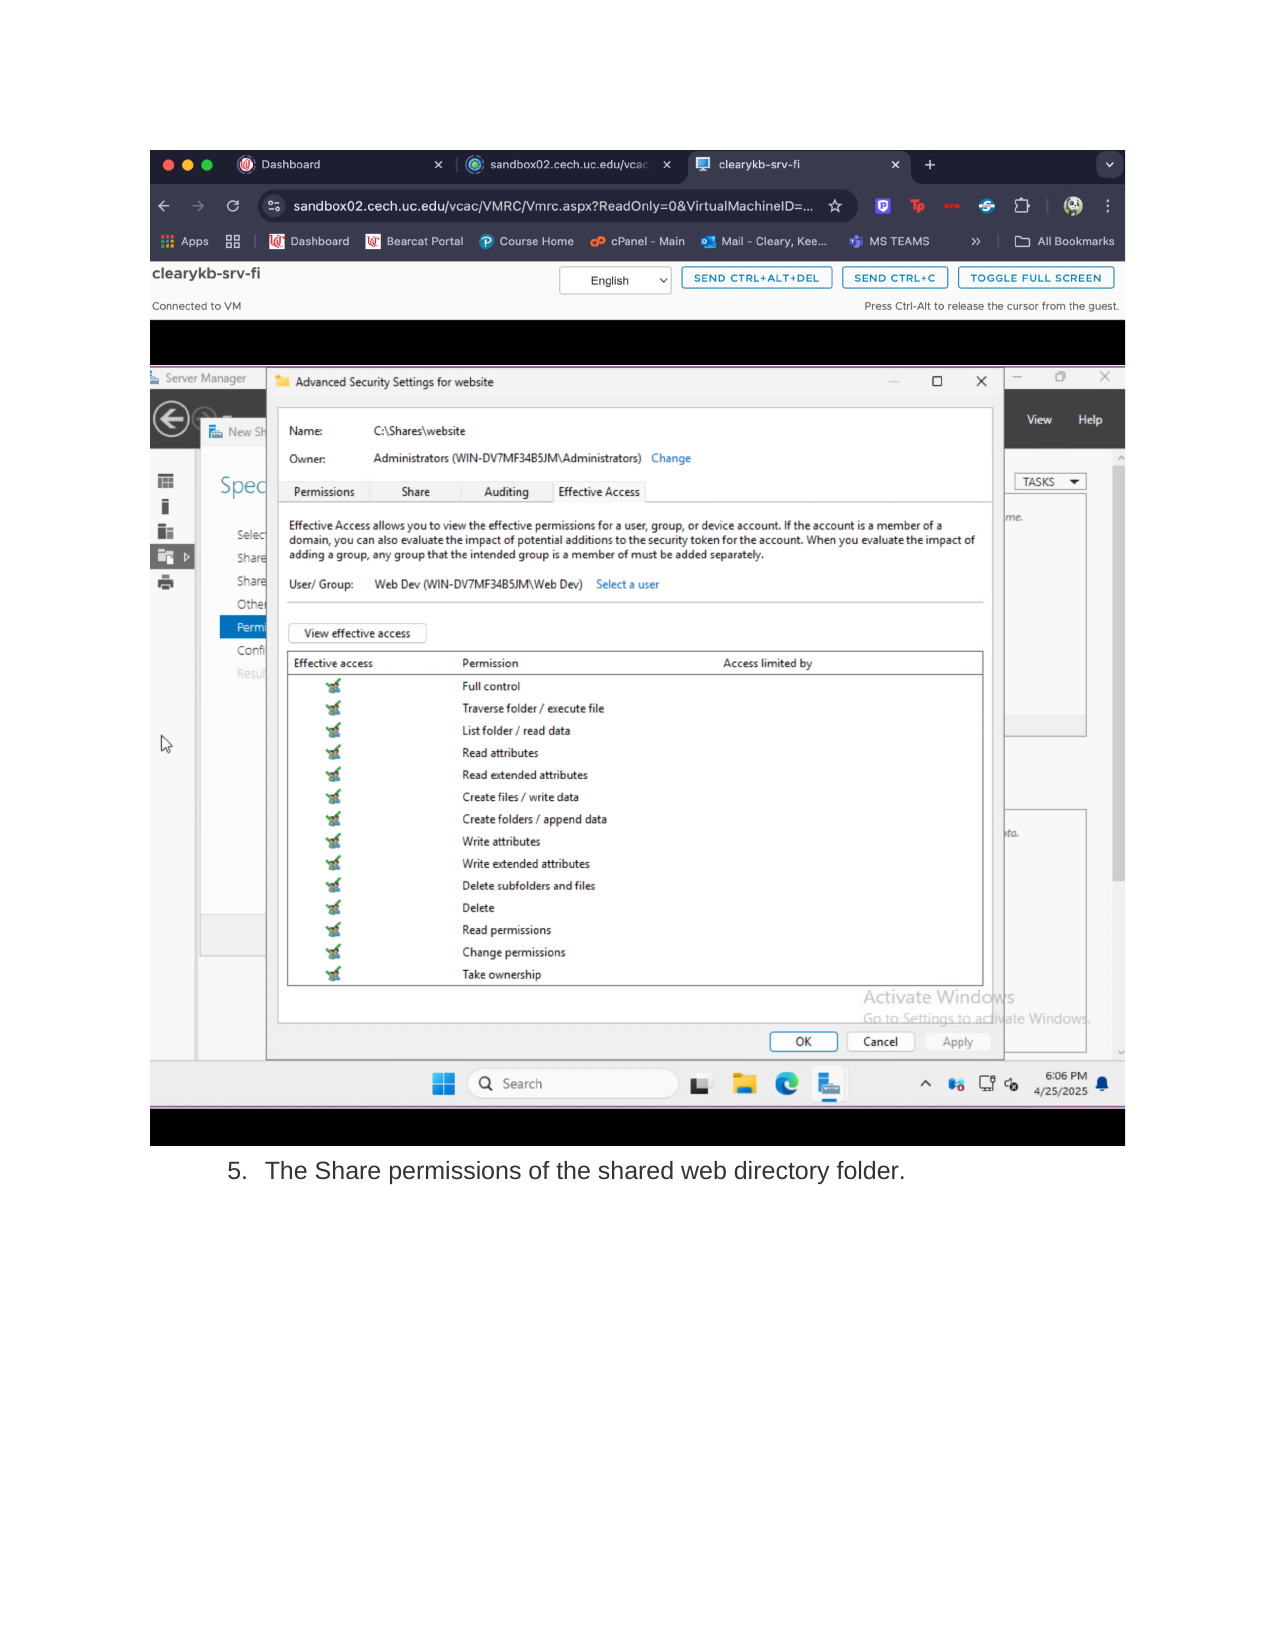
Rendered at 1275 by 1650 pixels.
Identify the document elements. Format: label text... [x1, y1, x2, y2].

picture [150, 150, 1125, 1146]
list The Share permissions of the shared web directory folder. [227, 1156, 1125, 1185]
